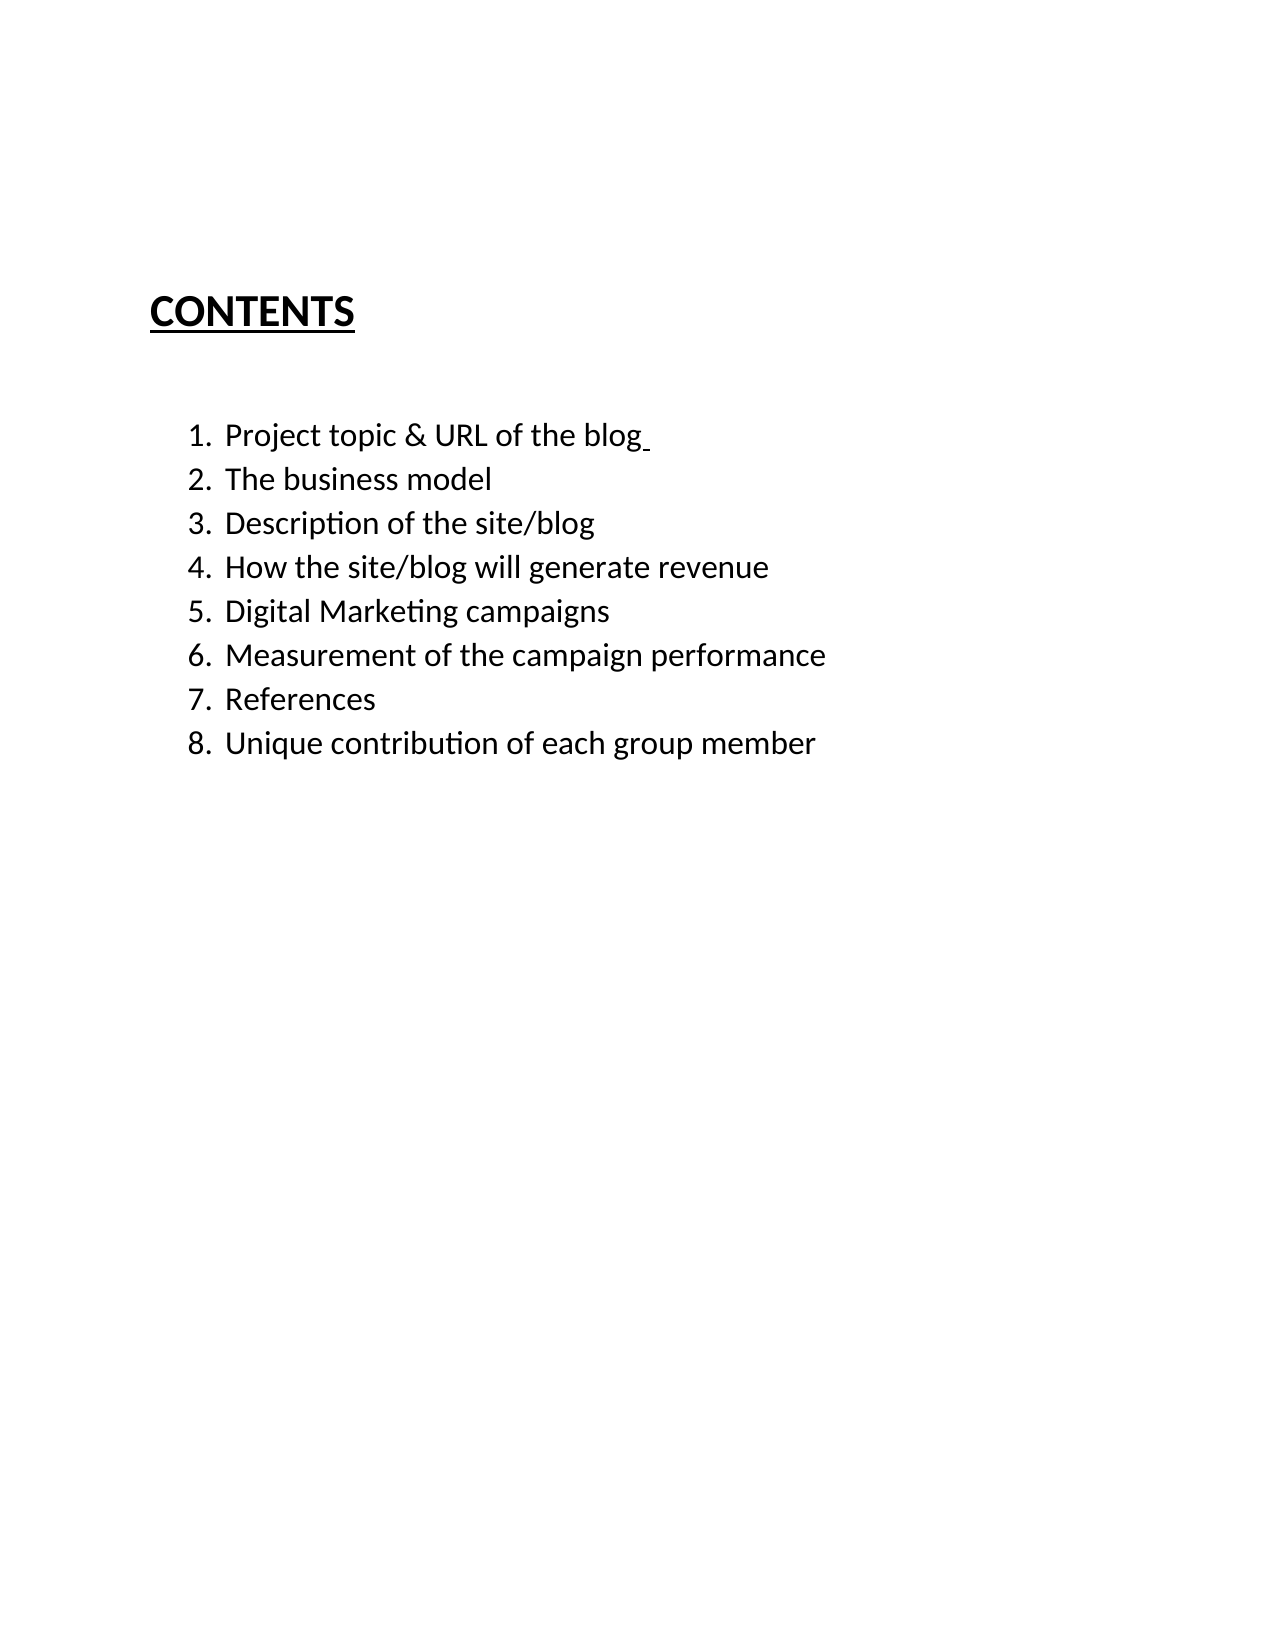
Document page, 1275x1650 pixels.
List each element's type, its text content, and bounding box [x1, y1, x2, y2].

list Project topic & URL of the blog [187, 414, 1125, 455]
list How the site/blog will generate revenue [187, 546, 1125, 587]
list Description of the site/blog [187, 502, 1125, 543]
list The business model [187, 458, 1125, 499]
list Digital Marketing campaigns [187, 590, 1125, 631]
list Measurement of the campaign performance [187, 634, 1125, 675]
list References [187, 678, 1125, 719]
text CONTENTS [150, 282, 1125, 338]
list Unique contribution of each group member [187, 722, 1125, 763]
